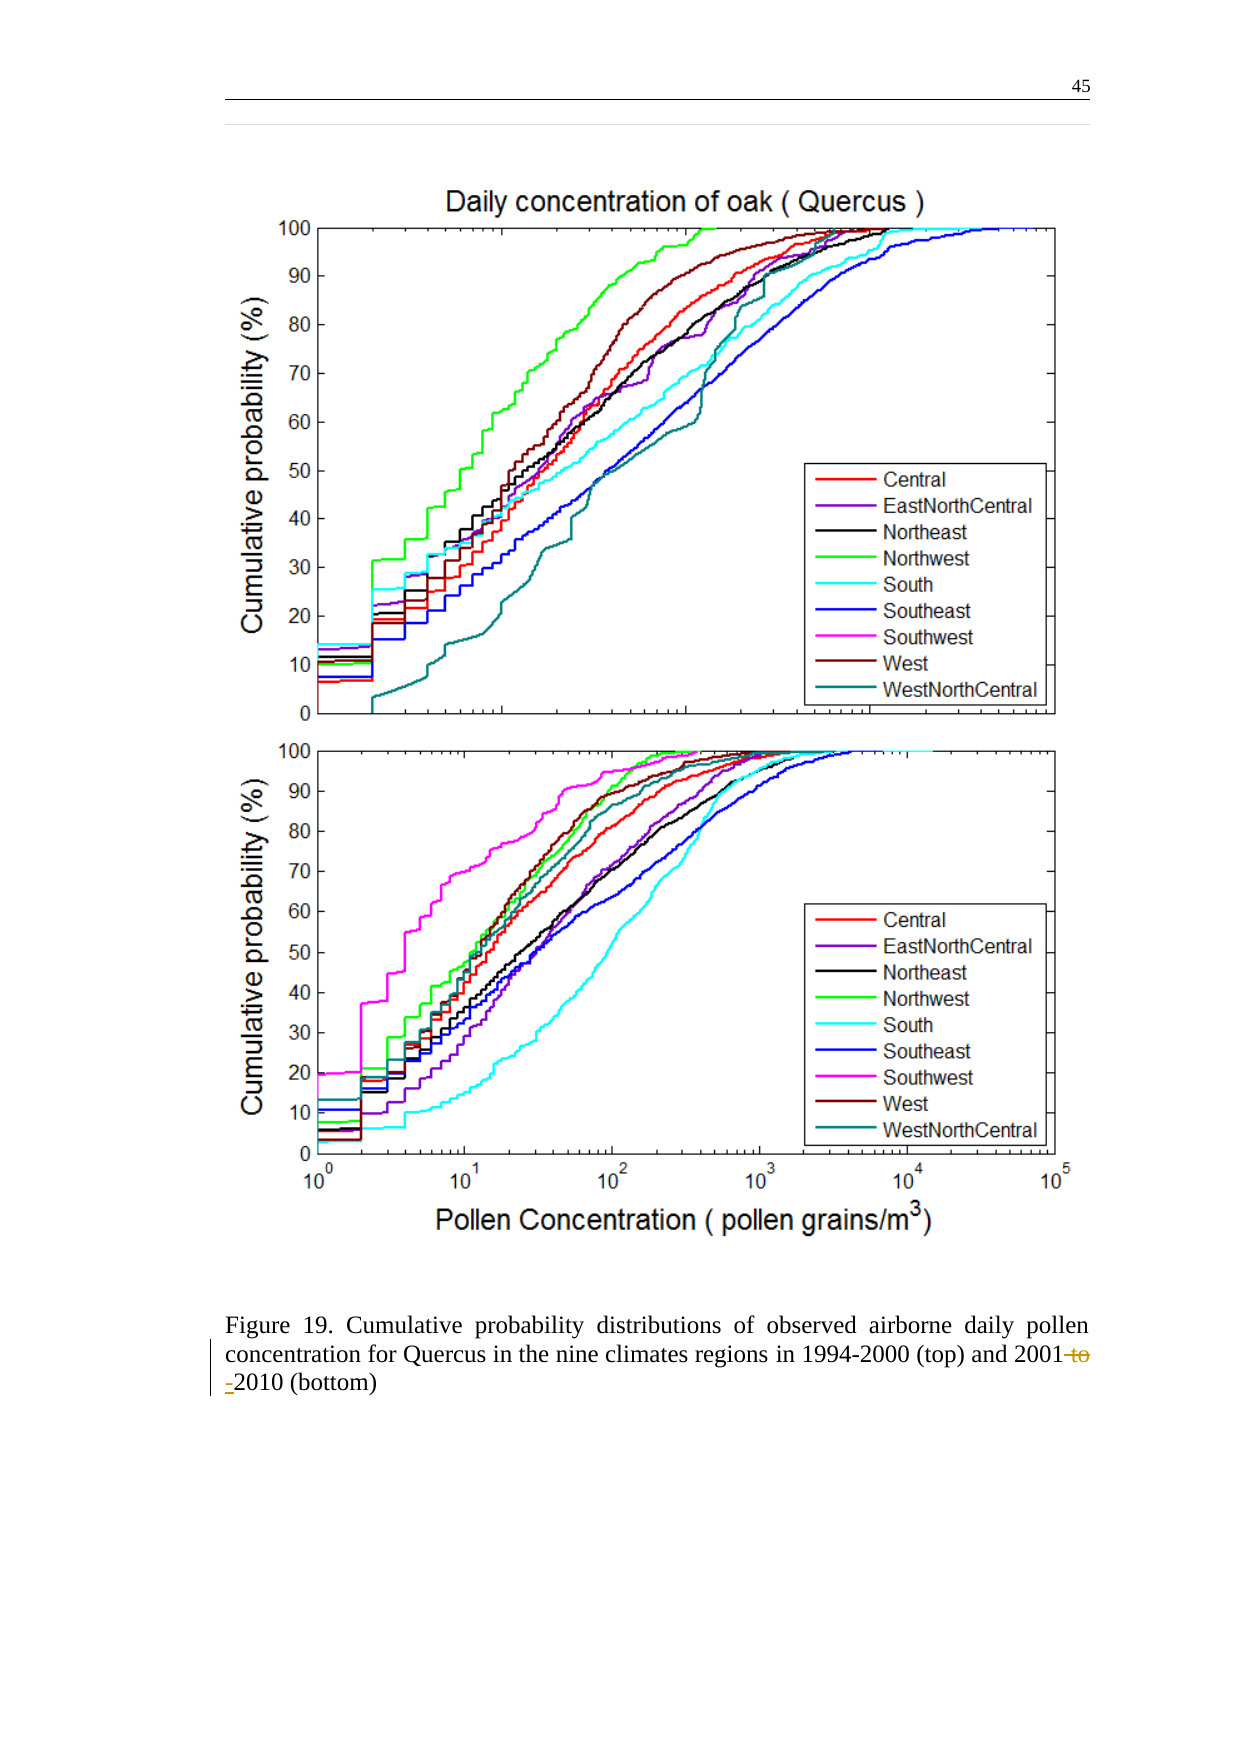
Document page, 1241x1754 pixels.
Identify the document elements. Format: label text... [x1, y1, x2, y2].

text Figure 19. Cumulative probability distributions of observed airborne daily pollen concentration for Quercus in the nine climates regions in 1994-2000 (top) and 20012010 (bottom) [225, 1310, 1090, 1396]
picture [231, 150, 1072, 1310]
